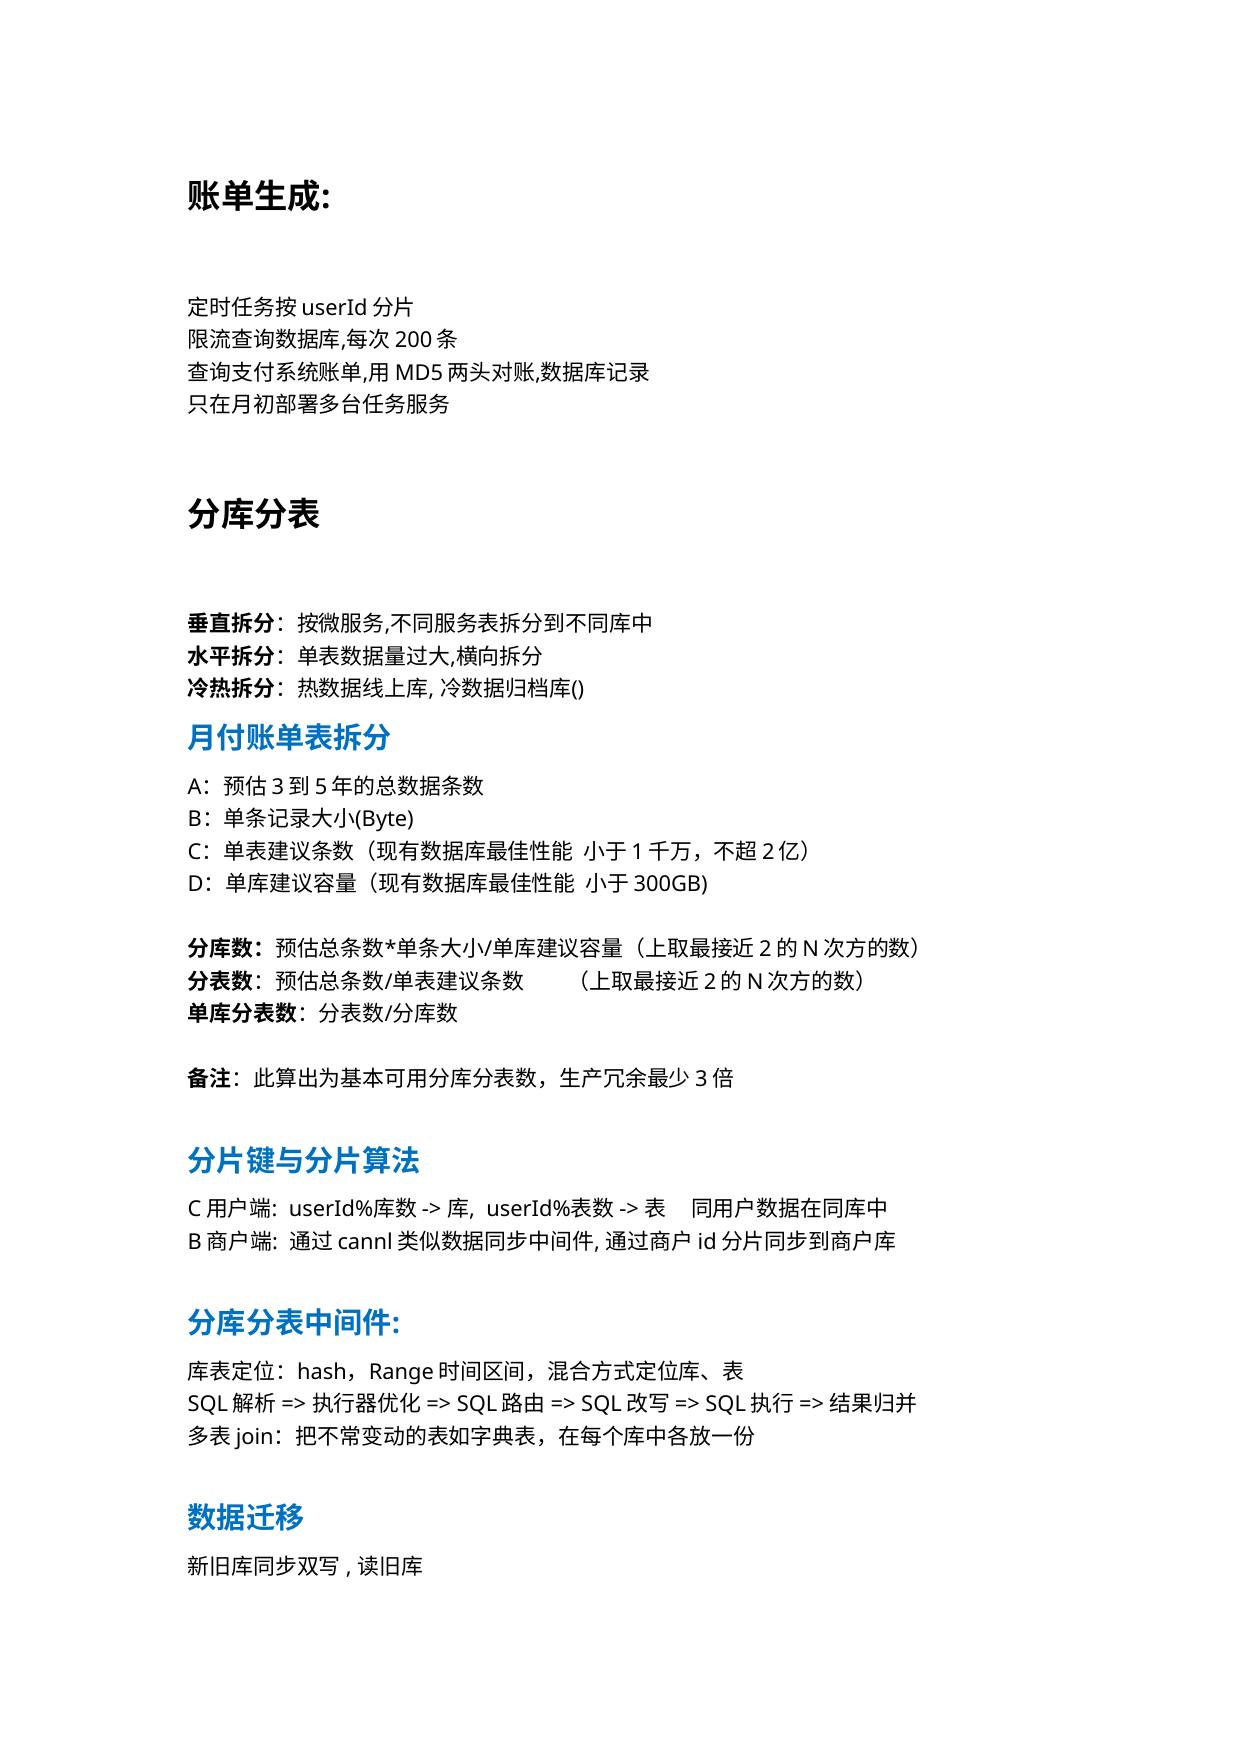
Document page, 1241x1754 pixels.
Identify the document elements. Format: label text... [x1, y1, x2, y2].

text 垂直拆分：按微服务,不同服务表拆分到不同库中 [187, 606, 1053, 639]
text 库表定位：hash，Range时间区间，混合方式定位库、表 [187, 1354, 1053, 1386]
text B商户端: 通过cannl类似数据同步中间件, 通过商户id分片同步到商户库 [187, 1224, 1053, 1256]
text C：单表建议条数（现有数据库最佳性能 小于1千万，不超2亿） [187, 834, 1053, 866]
text 限流查询数据库,每次200条 [187, 322, 1053, 354]
text B：单条记录大小(Byte) [187, 801, 1053, 834]
text 月付账单表拆分 [187, 704, 1053, 769]
text C用户端: userId%库数 -> 库, userId%表数 -> 表 同用户数据在同库中 [187, 1191, 1053, 1224]
text 冷热拆分：热数据线上库, 冷数据归档库() [187, 671, 1053, 704]
text 备注：此算出为基本可用分库分表数，生产冗余最少3倍 [187, 1061, 1053, 1094]
text 分库数：预估总条数*单条大小/单库建议容量（上取最接近2的N次方的数） [187, 931, 1053, 964]
subtitle 账单生成: [187, 162, 1053, 227]
text A：预估3到5年的总数据条数 [187, 769, 1053, 801]
text SQL解析 => 执行器优化 => SQL路由 => SQL改写 => SQL执行 => 结果归并 [187, 1386, 1053, 1419]
text 分库分表中间件: [187, 1289, 1053, 1354]
text 定时任务按userId分片 [187, 289, 1053, 322]
text 分片键与分片算法 [187, 1126, 1053, 1191]
text 数据迁移 [187, 1484, 1053, 1549]
text 分表数：预估总条数/单表建议条数 （上取最接近2的N次方的数） [187, 964, 1053, 996]
text 查询支付系统账单,用MD5两头对账,数据库记录 [187, 354, 1053, 387]
text 单库分表数：分表数/分库数 [187, 996, 1053, 1029]
subtitle 分库分表 [187, 479, 1053, 544]
text D：单库建议容量（现有数据库最佳性能 小于300GB) [187, 866, 1053, 899]
text 新旧库同步双写 , 读旧库 [187, 1549, 1053, 1581]
text 水平拆分：单表数据量过大,横向拆分 [187, 639, 1053, 671]
text 多表join：把不常变动的表如字典表，在每个库中各放一份 [187, 1419, 1053, 1451]
text 只在月初部署多台任务服务 [187, 387, 1053, 419]
